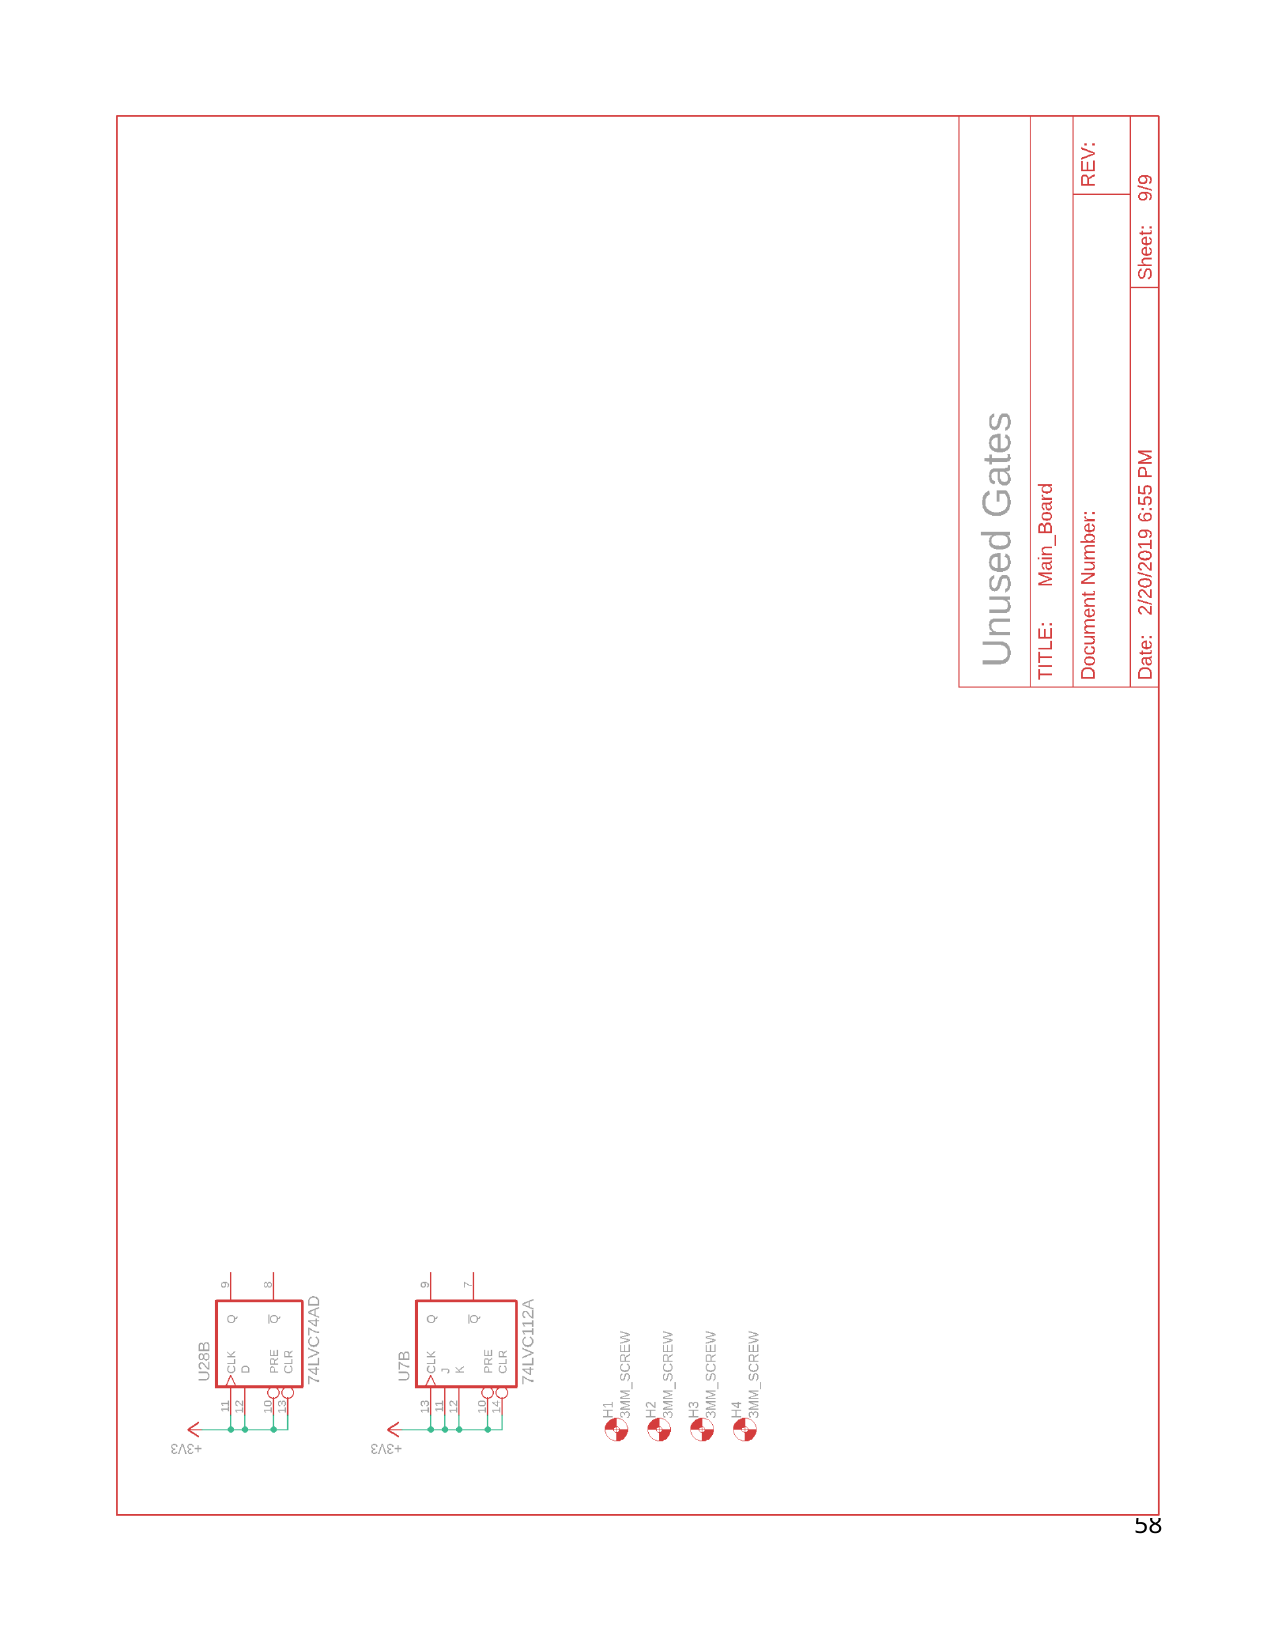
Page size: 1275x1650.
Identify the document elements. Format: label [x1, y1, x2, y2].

picture [116, 115, 1161, 1517]
